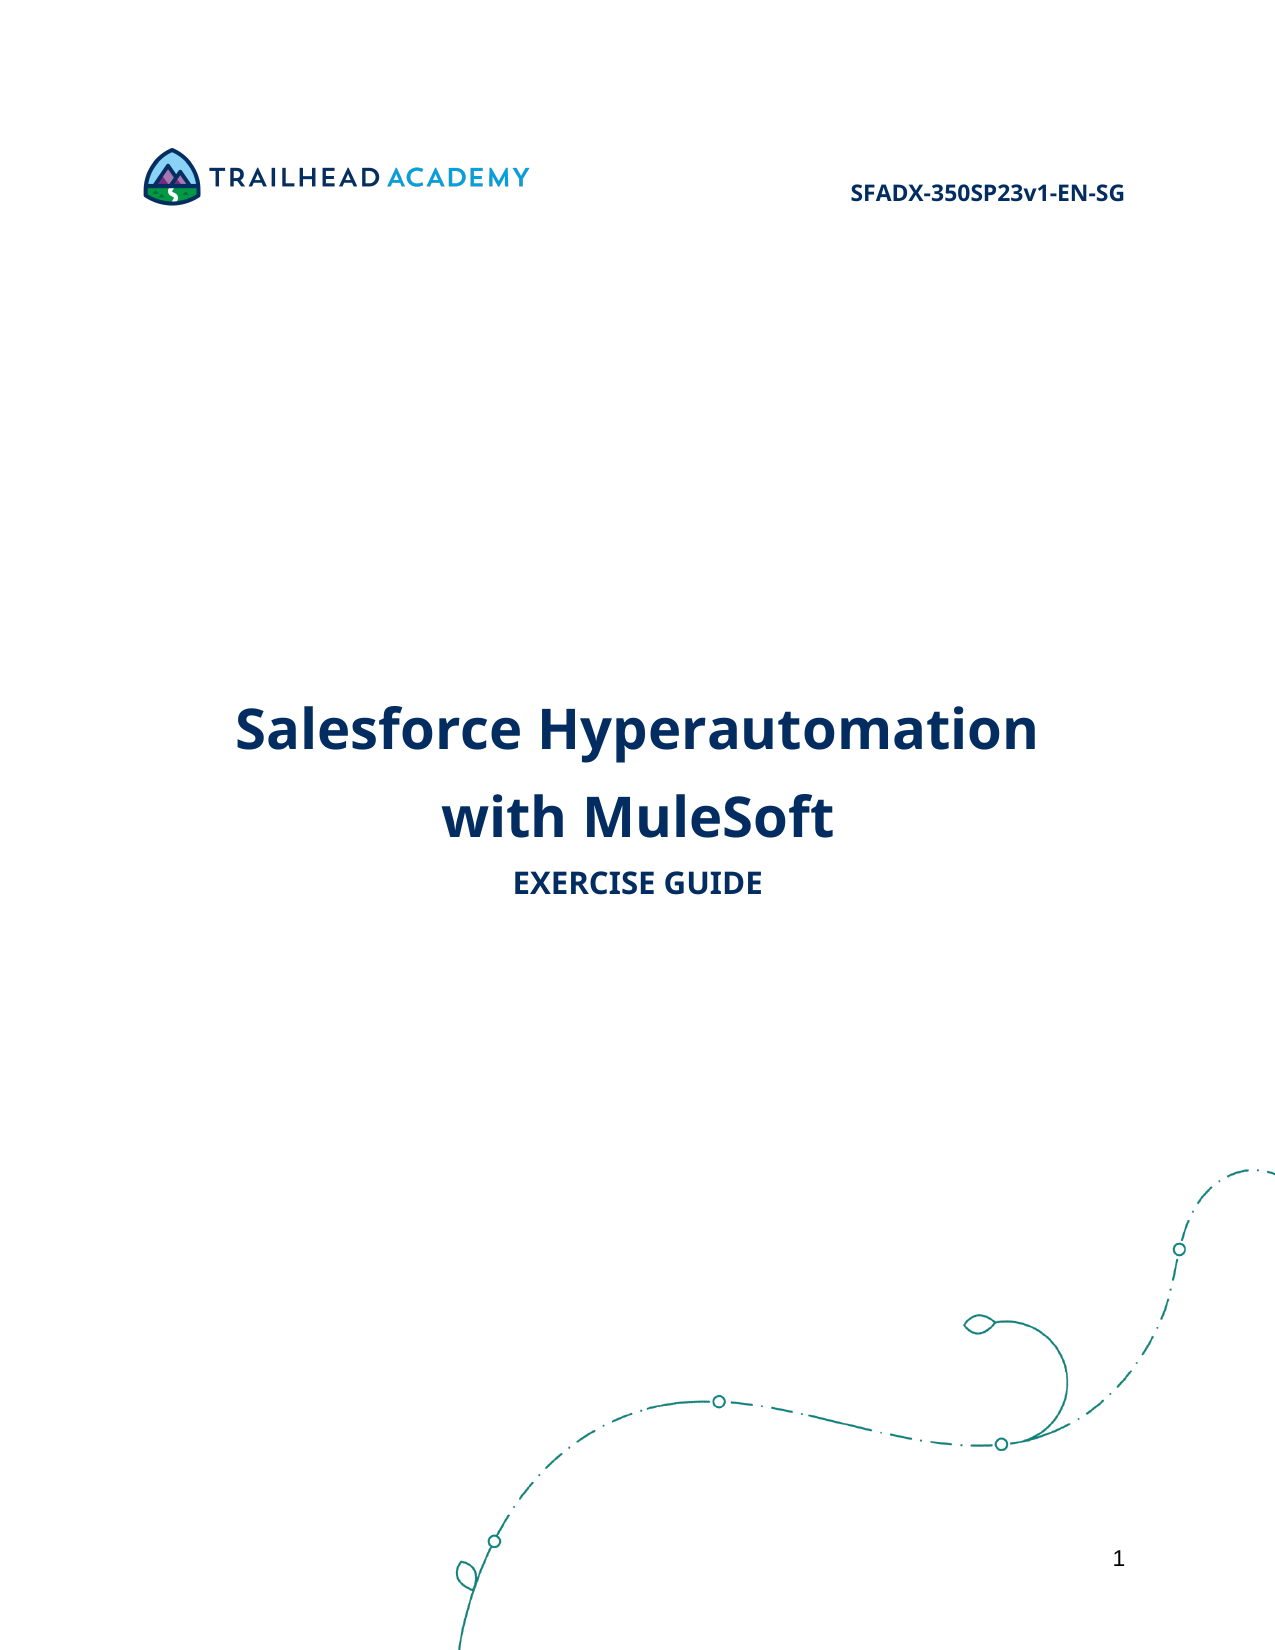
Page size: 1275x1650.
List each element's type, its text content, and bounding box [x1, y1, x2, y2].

text SFADX-350SP23v1-EN-SG [150, 177, 1125, 208]
picture [453, 172, 461, 177]
text Salesforce Hyperautomation [150, 689, 1125, 766]
picture [396, 1162, 1275, 1650]
picture [134, 139, 536, 212]
text with MuleSoft EXERCISE GUIDE [150, 778, 1125, 903]
